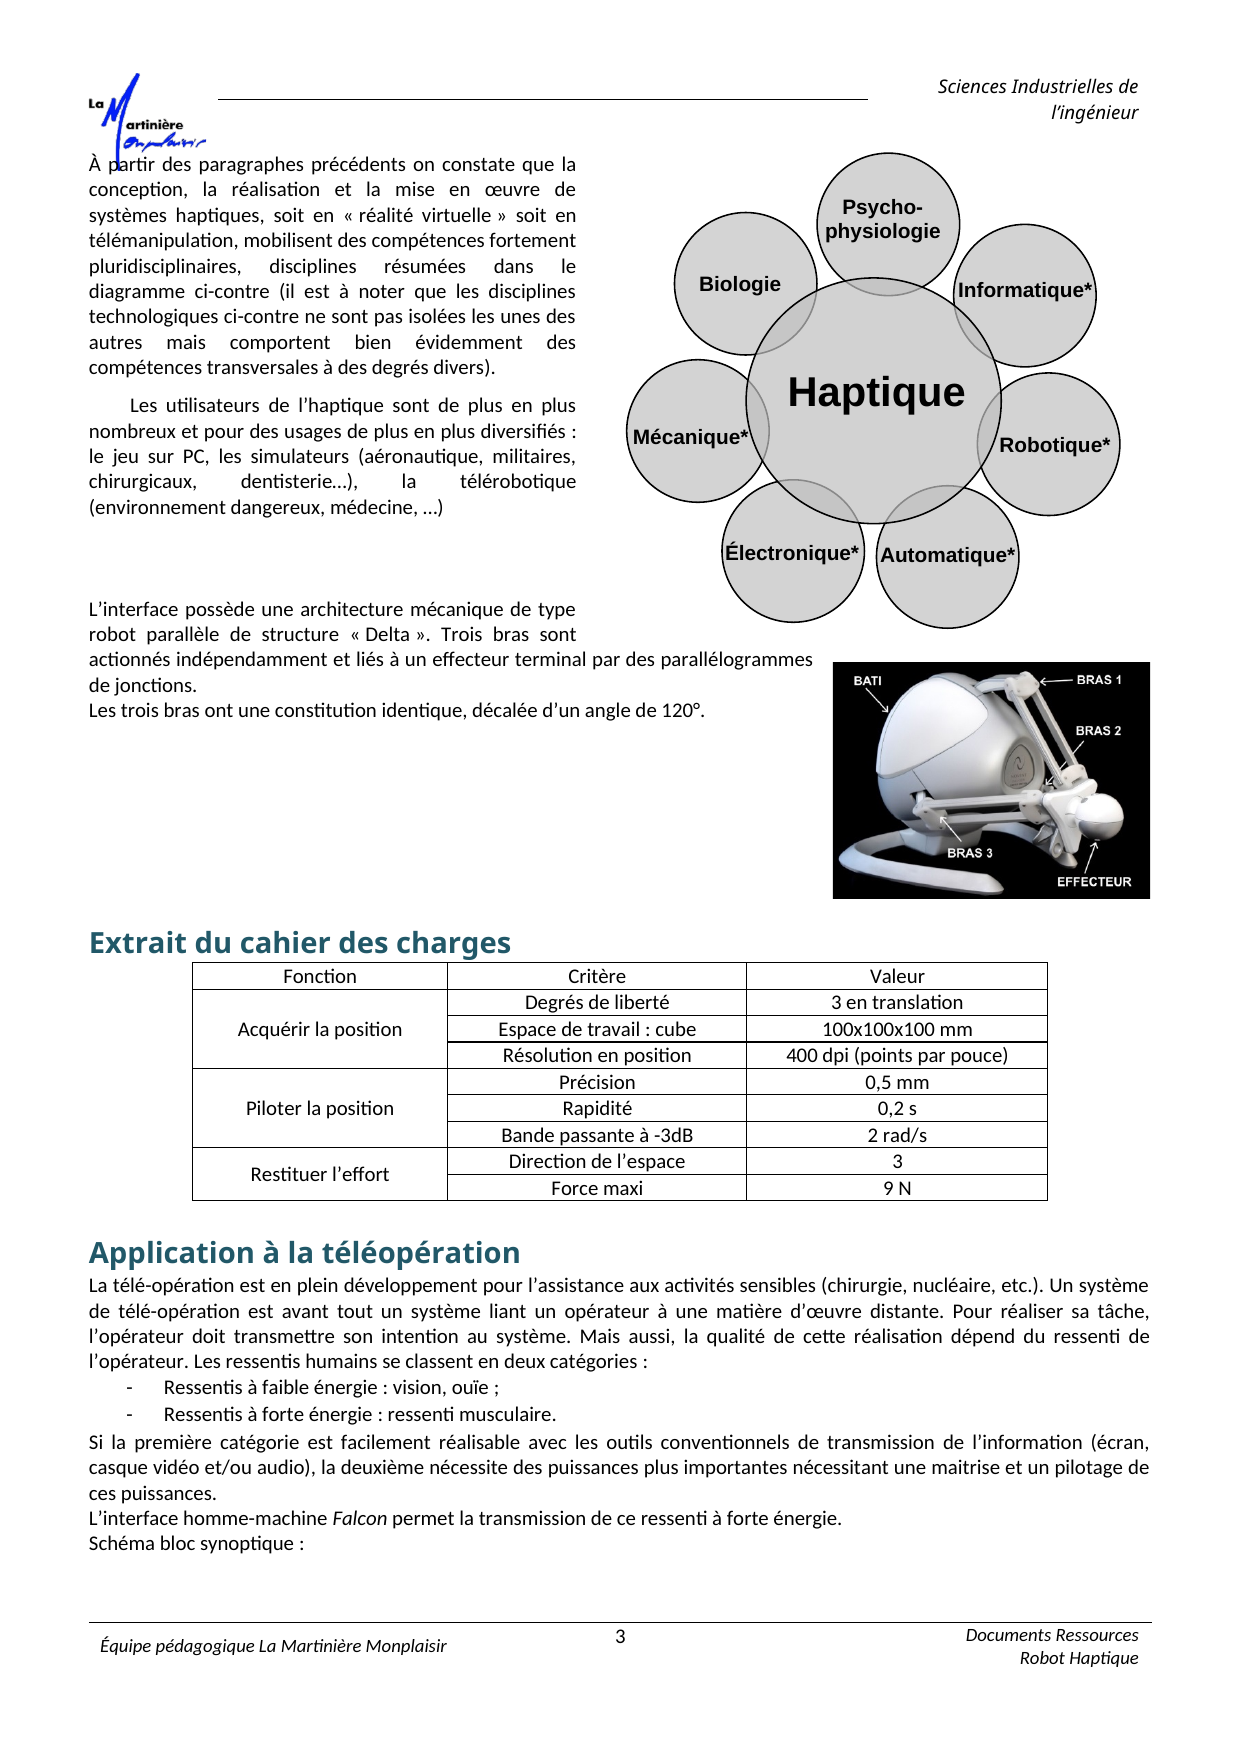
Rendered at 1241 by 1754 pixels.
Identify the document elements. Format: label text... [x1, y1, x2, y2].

table_cell 100x100x100 mm [747, 1016, 1047, 1041]
subtitle Application à la téléopération [89, 1233, 1152, 1272]
table_header Fonction [193, 963, 447, 988]
text À partir des paragraphes précédents on constate que la conception, la réalisation et la mise en œuvre de systèmes haptiques, soit en « réalité virtuelle » soit en télémanipulation, mobilisent des compétences fortement pluridisciplinaires, disciplines résumées dans le diagramme ci-contre (il est à noter que les disciplines technologiques ci-contre ne sont pas isolées les unes des autres mais comportent bien évidemment des compétences transversales à des degrés divers). [89, 151, 1152, 380]
table_header Critère [448, 963, 746, 988]
list Ressentis à forte énergie : ressenti musculaire. [126, 1402, 1152, 1427]
table_cell Précision [448, 1069, 746, 1094]
picture [88, 73, 207, 170]
table_cell Degrés de liberté [448, 990, 746, 1015]
text Schéma bloc synoptique : [89, 1531, 1152, 1556]
table_cell 3 [747, 1148, 1047, 1174]
table_cell Direction de l’espace [448, 1148, 746, 1174]
table_cell Espace de travail : cube [448, 1016, 746, 1041]
table_cell Piloter la position [193, 1069, 447, 1147]
text L’interface homme-machine Falcon permet la transmission de ce ressenti à forte énergie. [89, 1505, 1152, 1531]
table_cell Restituer l’effort [193, 1148, 447, 1200]
table_cell Rapidité [448, 1095, 746, 1121]
text La télé-opération est en plein développement pour l’assistance aux activités sensibles (chirurgie, nucléaire, etc.). Un système de télé-opération est avant tout un système liant un opérateur à une matière d’œuvre distante. Pour réaliser sa tâche, l’opérateur doit transmettre son intention au système. Mais aussi, la qualité de cette réalisation dépend du ressenti de l’opérateur. Les ressentis humains se classent en deux catégories : [89, 1272, 1152, 1374]
text Les utilisateurs de l’haptique sont de plus en plus nombreux et pour des usages de plus en plus diversifiés : le jeu sur PC, les simulateurs (aéronautique, militaires, chirurgicaux, dentisterie…), la télérobotique (environnement dangereux, médecine, …) [89, 392, 775, 519]
text Si la première catégorie est facilement réalisable avec les outils conventionnels de transmission de l’information (écran, casque vidéo et/ou audio), la deuxième nécessite des puissances plus importantes nécessitant une maitrise et un pilotage de ces puissances. [89, 1429, 1152, 1505]
table_cell Acquérir la position [193, 990, 447, 1068]
picture [832, 662, 1150, 899]
table_cell Résolution en position [448, 1043, 746, 1068]
table_cell 2 rad/s [747, 1122, 1047, 1147]
table_cell Bande passante à -3dB [448, 1122, 746, 1147]
table_header Valeur [747, 963, 1047, 988]
text Les utilisateurs de l’haptique sont de plus en plus nombreux et pour des usages de plus en plus diversifiés : le jeu sur PC, les simulateurs (aéronautique, militaires, chirurgicaux, dentisterie…), la télérobotique (environnement dangereux, médecine, …) [967, 392, 1152, 519]
table_cell 0,2 s [747, 1095, 1047, 1121]
table_cell 9 N [747, 1175, 1047, 1200]
subtitle Extrait du cahier des charges [89, 922, 1152, 962]
table_cell Force maxi [448, 1175, 746, 1200]
text Les trois bras ont une constitution identique, décalée d’un angle de 120°. [89, 697, 832, 723]
list Ressentis à faible énergie : vision, ouïe ; [126, 1374, 1152, 1399]
table_cell 0,5 mm [747, 1069, 1047, 1094]
table_cell 3 en translation [747, 990, 1047, 1015]
table_cell 400 dpi (points par pouce) [747, 1043, 1047, 1068]
text L’interface possède une architecture mécanique de type robot parallèle de structure « Delta ». Trois bras sont actionnés indépendamment et liés à un effecteur terminal par des parallélogrammes de jonctions. [89, 596, 1152, 697]
